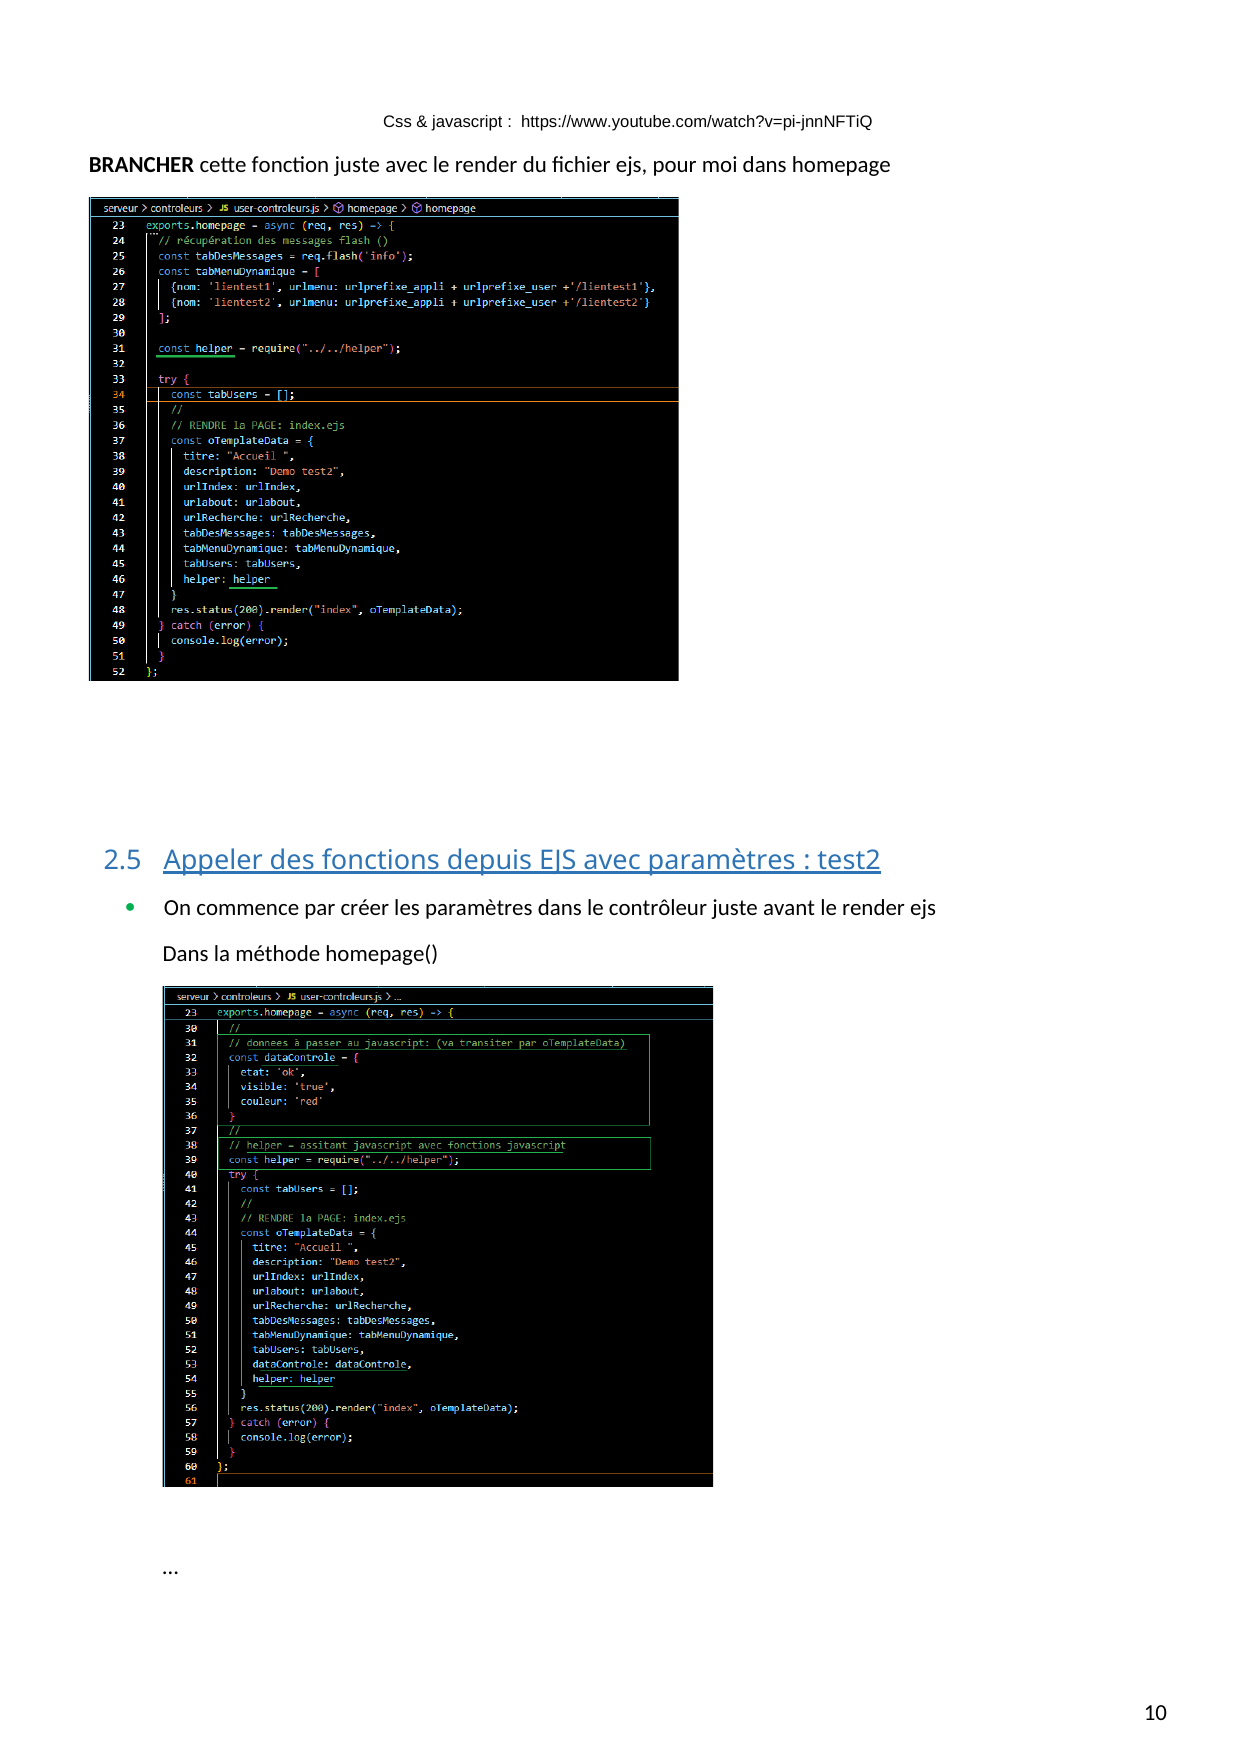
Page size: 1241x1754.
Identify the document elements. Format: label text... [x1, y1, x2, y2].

list On commence par créer les paramètres dans le contrôleur juste avant le render ejs [126, 893, 1167, 921]
text BRANCHER cette fonction juste avec le render du fichier ejs, pour moi dans homepage [89, 150, 1167, 178]
text … [89, 1552, 1167, 1581]
text Dans la méthode homepage() [89, 939, 1167, 968]
picture [88, 197, 679, 681]
picture [162, 986, 714, 1487]
subtitle Appeler des fonctions depuis EJS avec paramètres : test2 [103, 840, 1167, 877]
